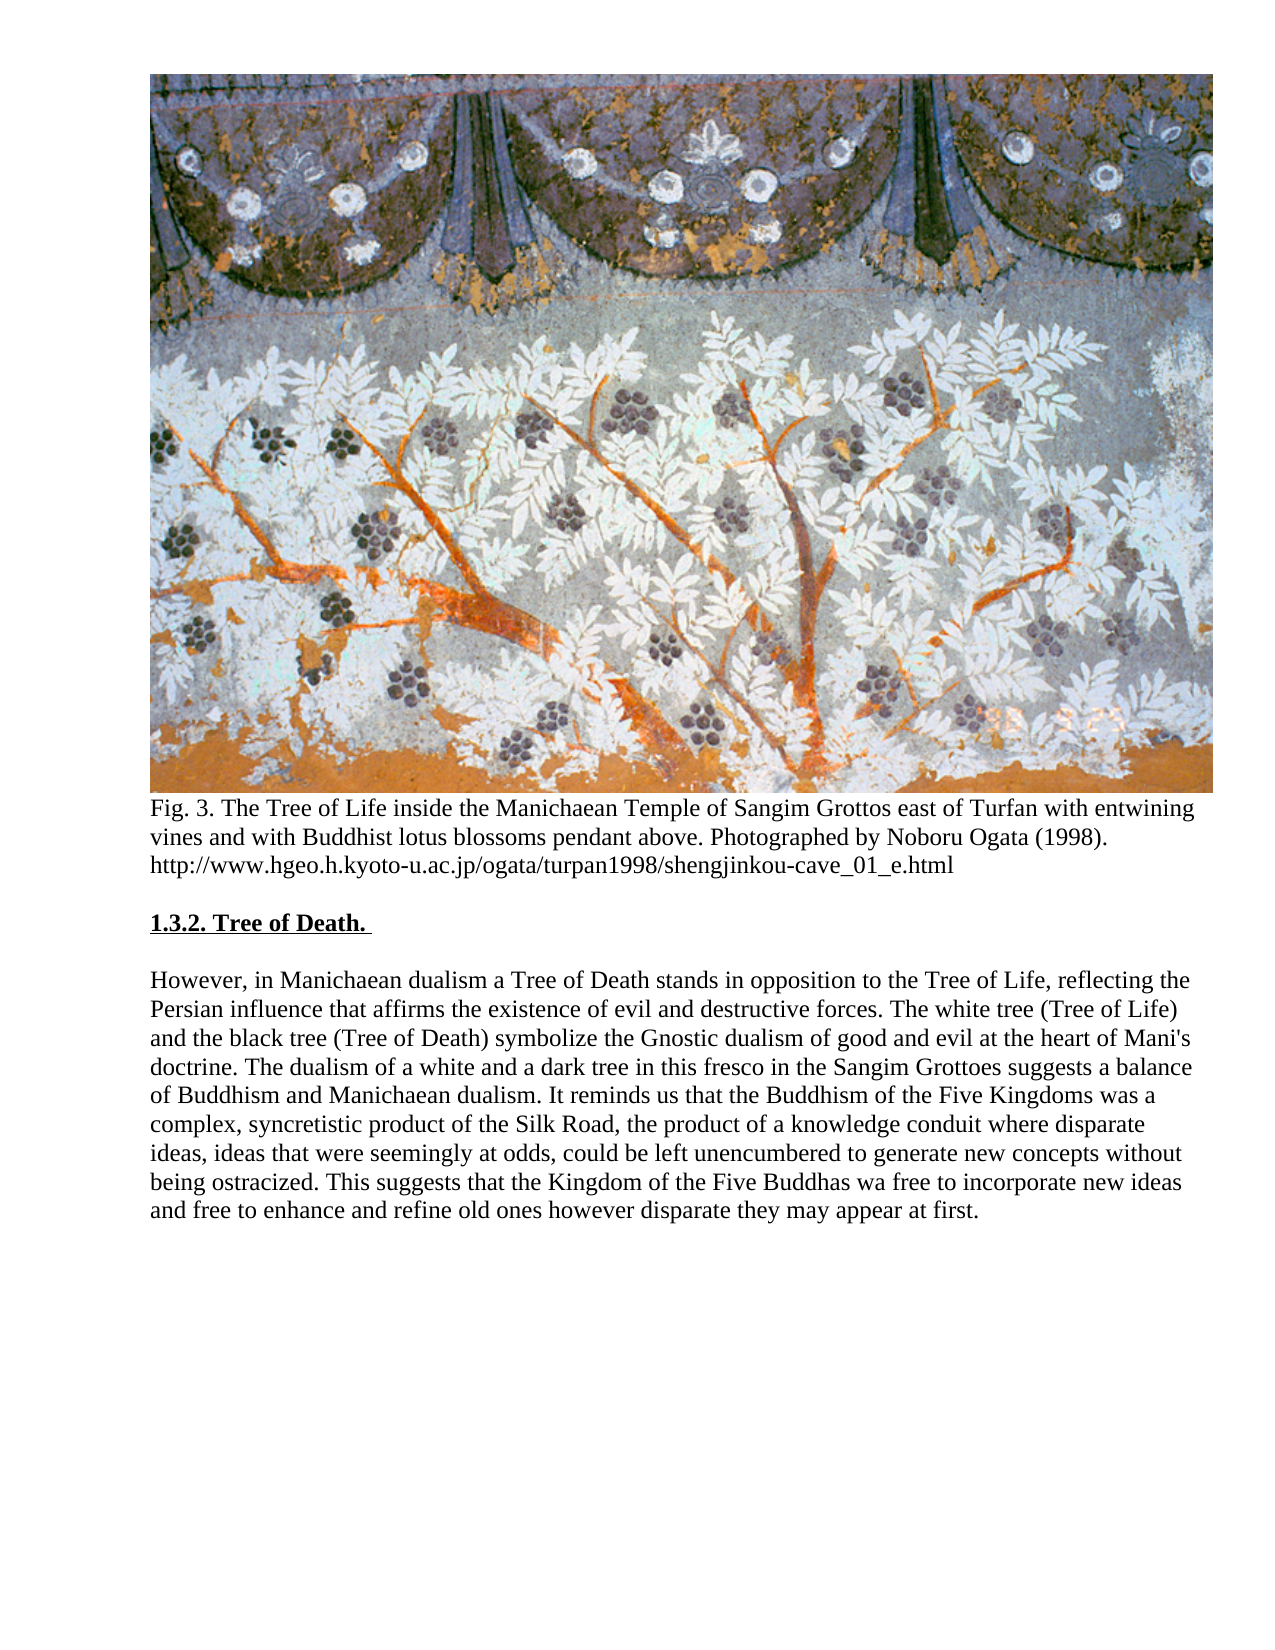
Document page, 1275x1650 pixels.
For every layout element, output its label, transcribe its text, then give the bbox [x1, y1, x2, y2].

text Fig. 3. The Tree of Life inside the Manichaean Temple of Sangim Grottos east of Turfan with entwining vines and with Buddhist lotus blossoms pendant above. Photographed by Noboru Ogata (1998). http://www.hgeo.h.kyoto-u.ac.jp/ogata/turpan1998/shengjinkou-cave_01_e.html [150, 793, 1200, 879]
text However, in Manichaean dualism a Tree of Death stands in opposition to the Tree of Life, reflecting the Persian influence that affirms the existence of evil and destructive forces. The white tree (Tree of Life) and the black tree (Tree of Death) symbolize the Gnostic dualism of good and evil at the heart of Mani's doctrine. The dualism of a white and a dark tree in this fresco in the Sangim Grottoes suggests a balance of Buddhism and Manichaean dualism. It reminds us that the Buddhism of the Five Kingdoms was a complex, syncretistic product of the Silk Road, the product of a knowledge conduit where disparate ideas, ideas that were seemingly at odds, could be left unencumbered to generate new concepts without being ostracized. This suggests that the Kingdom of the Five Buddhas wa free to incorporate new ideas and free to enhance and refine old ones however disparate they may appear at first. [150, 965, 1200, 1224]
text 1.3.2. Tree of Death. [150, 908, 1200, 937]
picture [150, 74, 1213, 793]
